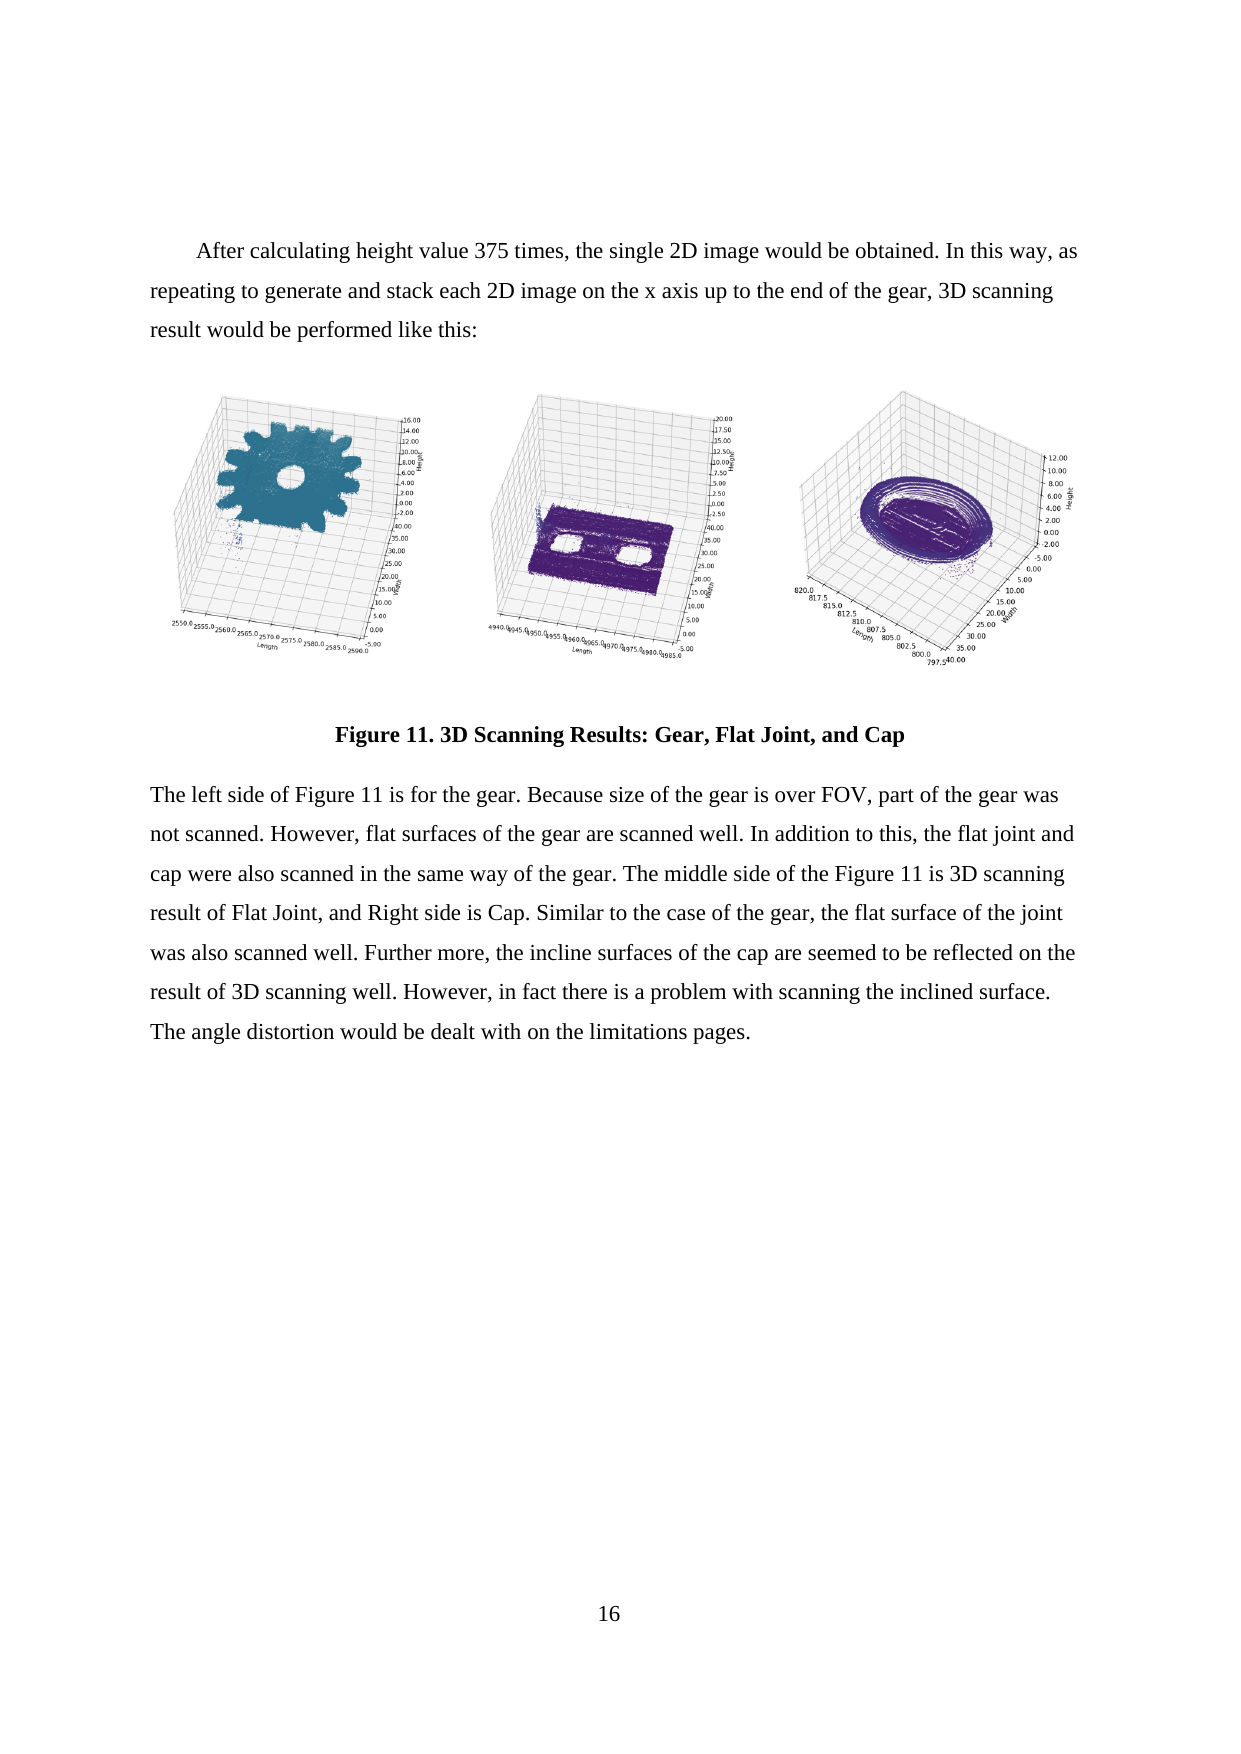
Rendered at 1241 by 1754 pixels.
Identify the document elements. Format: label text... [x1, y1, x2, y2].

text The left side of Figure 11 is for the gear. Because size of the gear is over FOV, part of the gear was not scanned. However, flat surfaces of the gear are scanned well. In addition to this, the flat joint and cap were also scanned in the same way of the gear. The middle side of the Figure 11 is 3D scanning result of Flat Joint, and Right side is Cap. Similar to the case of the gear, the flat surface of the joint was also scanned well. Further more, the incline surfaces of the cap are seemed to be reflected on the result of 3D scanning well. However, in fact there is a problem with scanning the inclined surface. The angle distortion would be dealt with on the limitations pages. [150, 781, 1090, 1044]
picture [150, 376, 1091, 687]
text Figure 11. 3D Scanning Results: Gear, Flat Joint, and Cap [150, 721, 1090, 747]
text After calculating height value 375 times, the single 2D image would be obtained. In this way, as repeating to generate and stack each 2D image on the x axis up to the end of the gear, 3D scanning result would be performed like this: [150, 237, 1090, 343]
